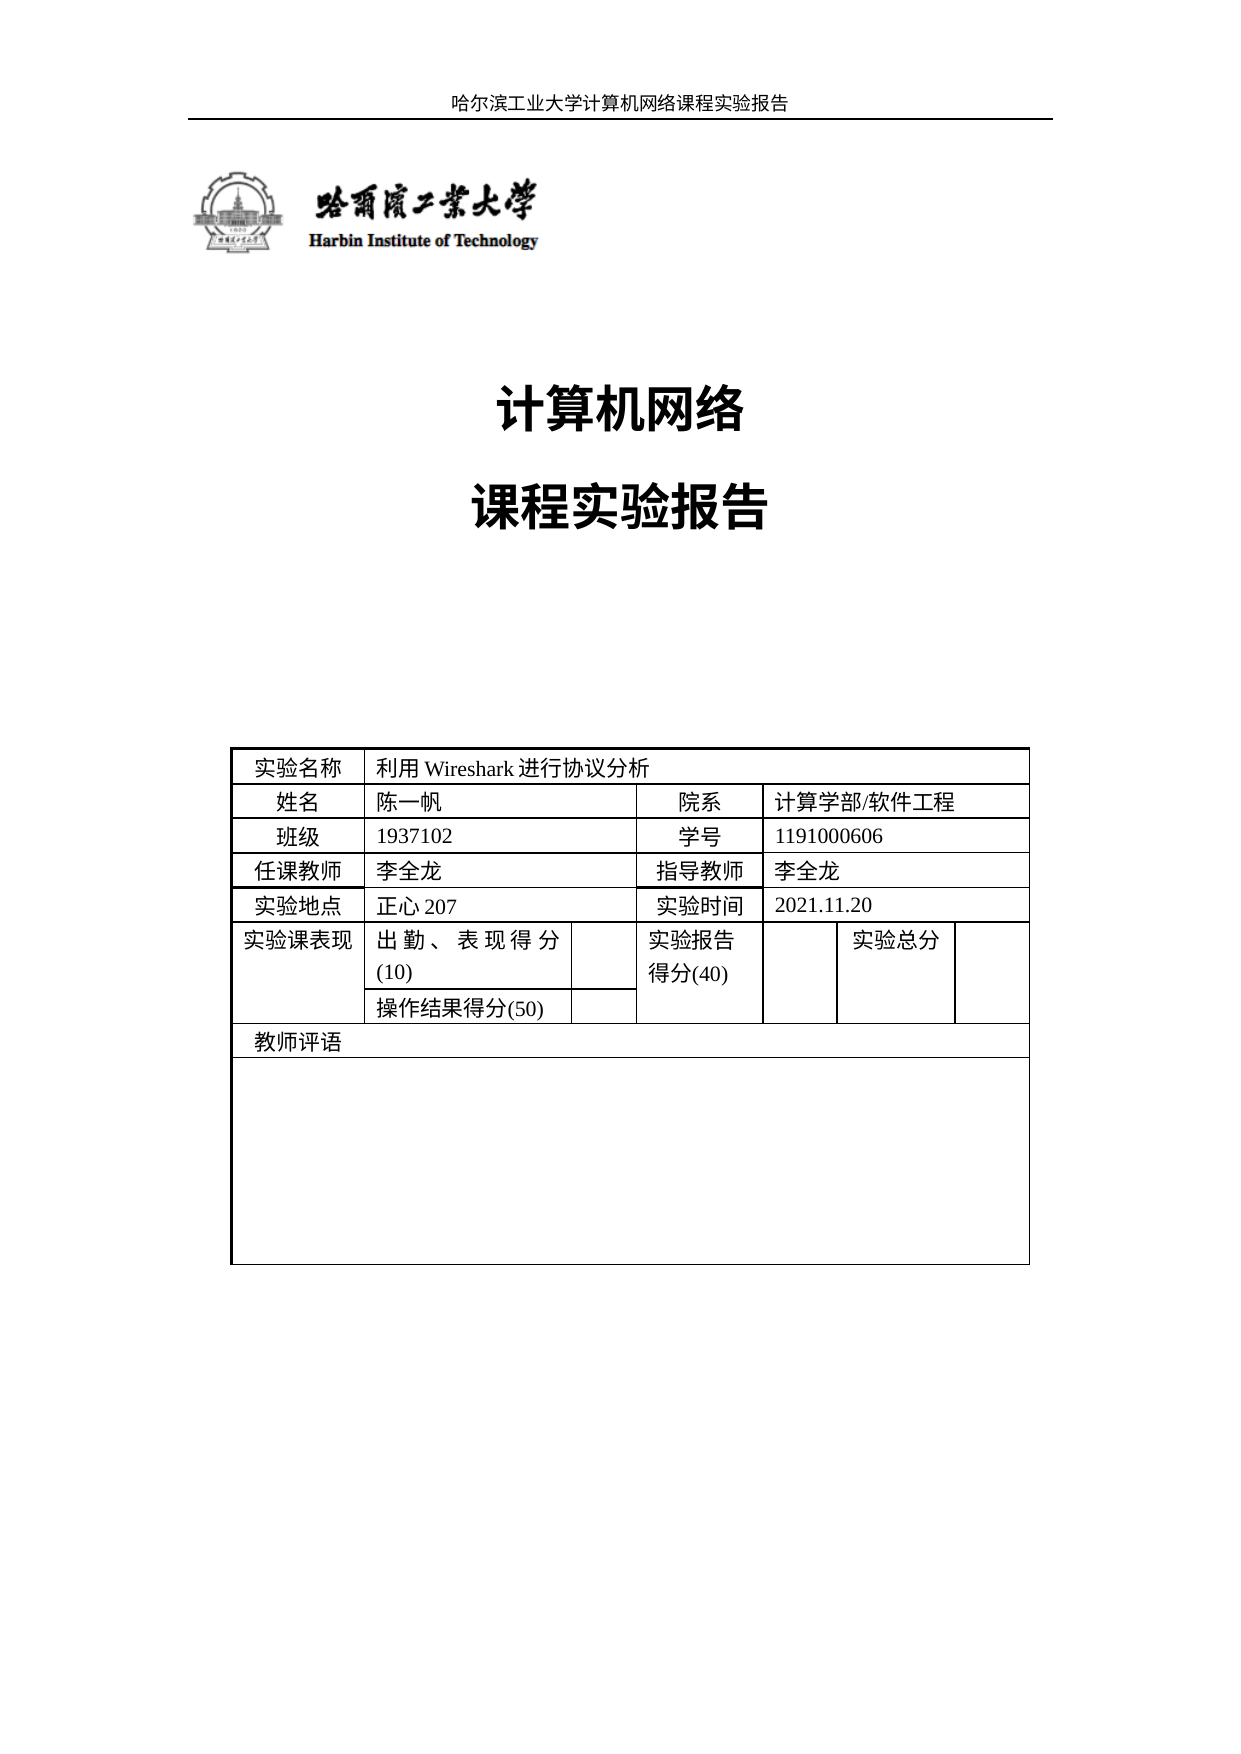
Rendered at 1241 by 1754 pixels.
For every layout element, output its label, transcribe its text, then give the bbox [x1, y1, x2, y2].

table_cell [572, 990, 636, 1023]
table_header 实验名称 [233, 750, 364, 783]
table_cell [233, 1058, 1029, 1264]
table_cell 学号 [637, 819, 762, 852]
table_cell [764, 923, 836, 1023]
table_cell 实验报告 得分(40) [637, 923, 762, 1023]
picture [187, 162, 550, 256]
table_cell 李全龙 [365, 854, 636, 886]
table_cell 正心207 [365, 888, 636, 921]
table_cell 姓名 [233, 785, 364, 817]
text 课程实验报告 [187, 454, 1053, 552]
table_cell 任课教师 [233, 854, 364, 886]
table_cell 1191000606 [764, 819, 1029, 852]
table_cell 指导教师 [637, 854, 762, 886]
table_cell 2021.11.20 [764, 888, 1029, 921]
table_cell [956, 923, 1029, 1023]
table_cell 实验地点 [233, 889, 364, 921]
table_cell 计算学部/软件工程 [764, 785, 1029, 817]
table_cell 1937102 [365, 819, 636, 852]
table_cell 院系 [637, 785, 762, 817]
table_cell 陈一帆 [365, 785, 636, 817]
table_cell 实验总分 [838, 923, 954, 1023]
table_cell 实验时间 [637, 889, 762, 921]
text 计算机网络 [187, 357, 1053, 454]
table_cell 教师评语 [233, 1024, 1029, 1057]
table_cell 操作结果得分(50) [365, 990, 571, 1023]
table_cell 出勤、表现得分(10) [365, 923, 571, 988]
table_header 利用Wireshark进行协议分析 [365, 750, 1029, 783]
table_cell 班级 [233, 819, 364, 852]
table_cell 李全龙 [764, 853, 1029, 886]
table_cell [572, 923, 636, 988]
table_cell 实验课表现 [233, 923, 364, 1023]
